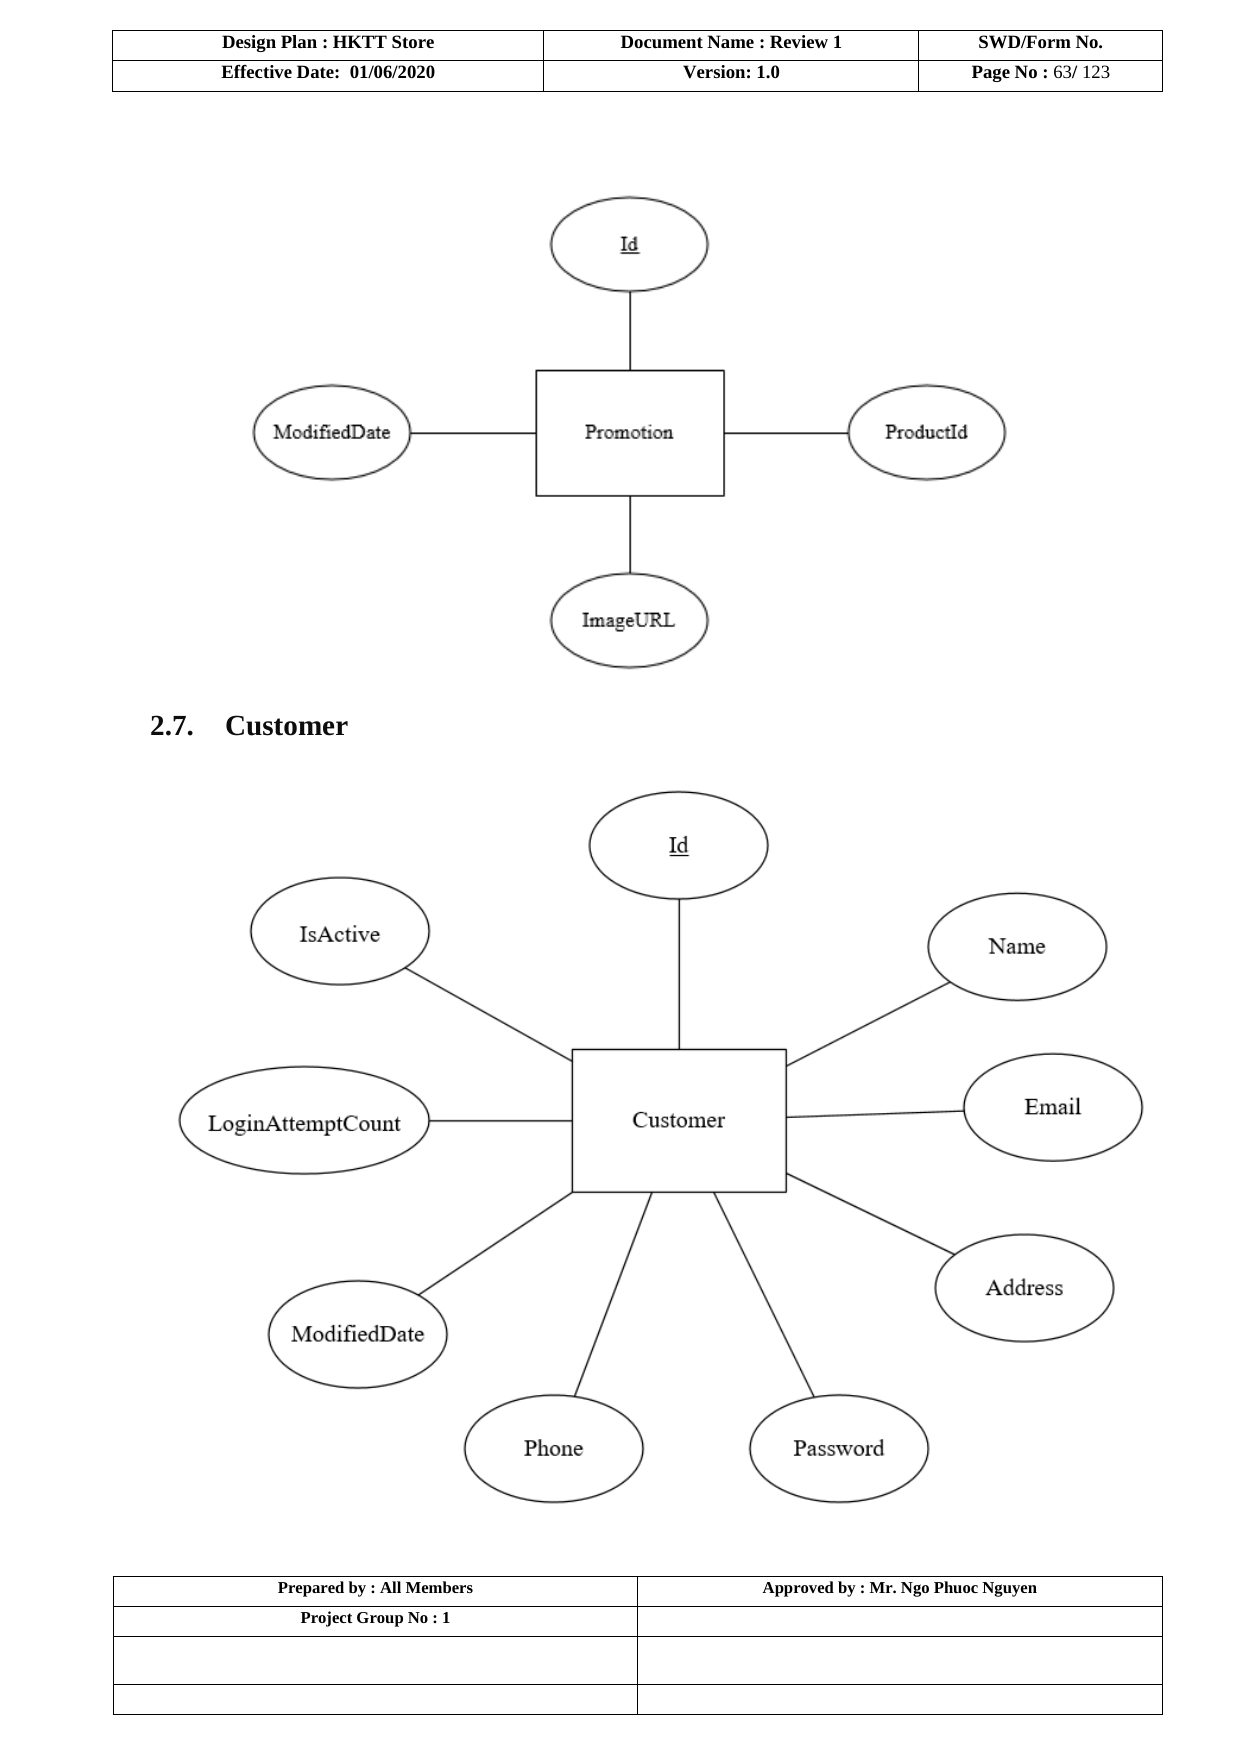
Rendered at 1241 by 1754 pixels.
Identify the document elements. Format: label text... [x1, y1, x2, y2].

list Customer [150, 708, 1162, 742]
picture [240, 147, 1035, 696]
picture [150, 767, 1147, 1532]
